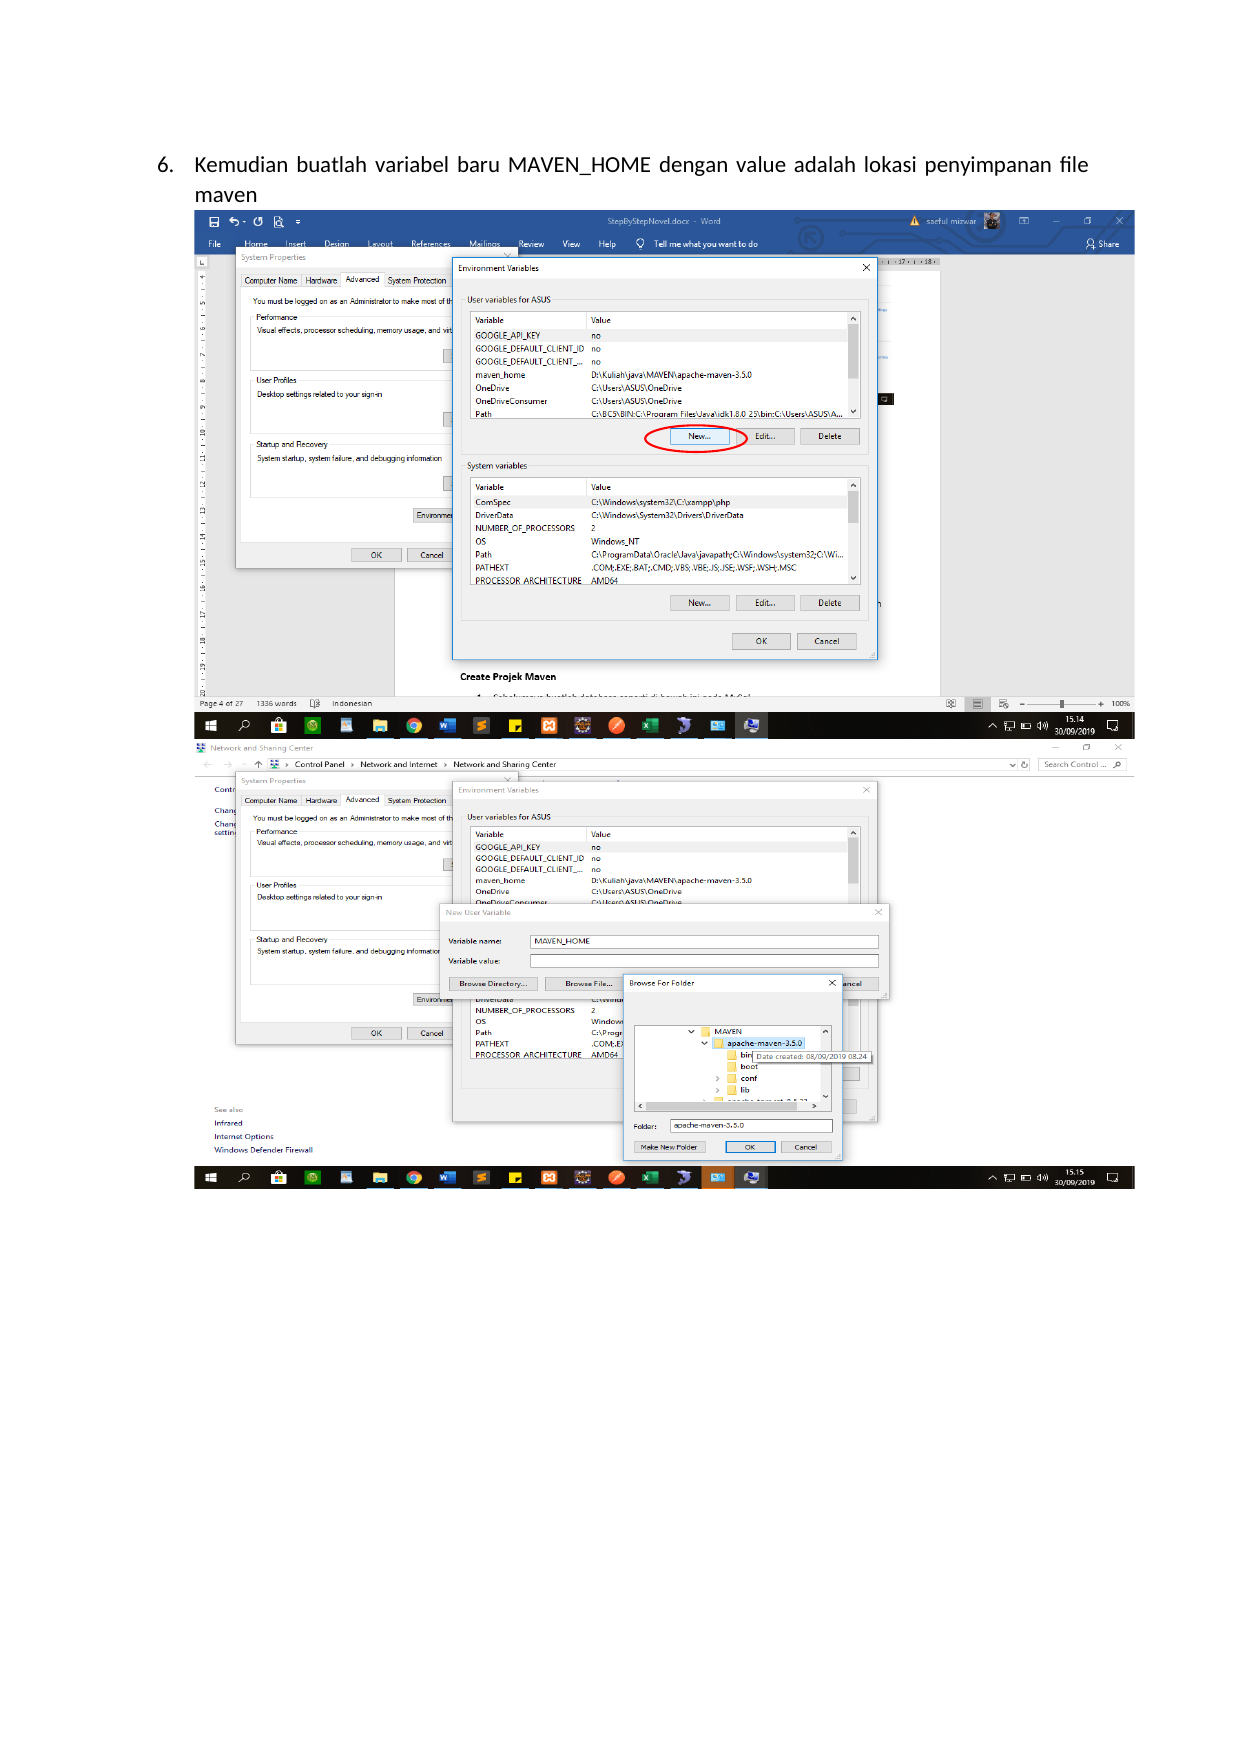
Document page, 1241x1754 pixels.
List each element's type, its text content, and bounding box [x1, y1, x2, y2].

list Kemudian buatlah variabel baru MAVEN_HOME dengan value adalah lokasi penyimpanan file maven [157, 150, 1090, 208]
picture [194, 741, 1135, 1189]
picture [194, 210, 1135, 739]
